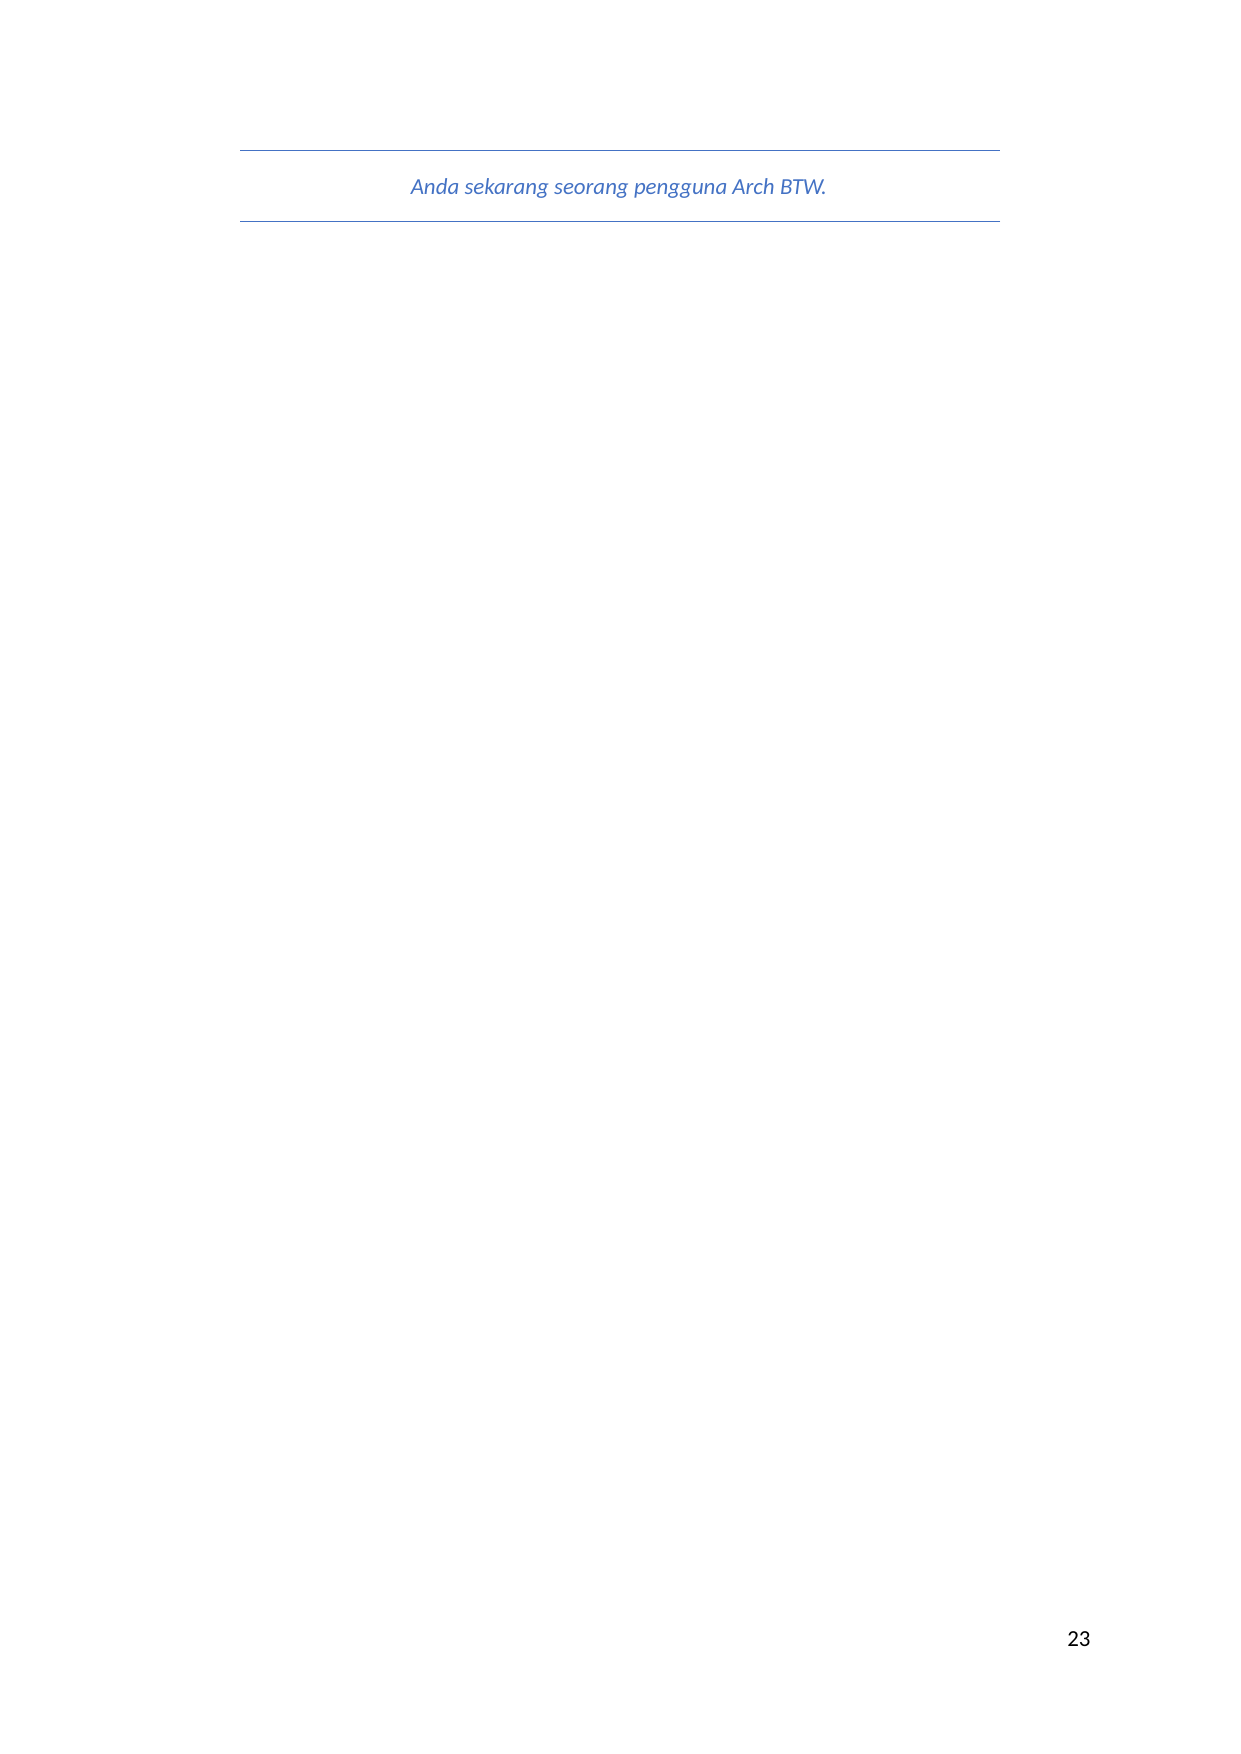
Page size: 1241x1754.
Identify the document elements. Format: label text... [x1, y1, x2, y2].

text Anda sekarang seorang pengguna Arch BTW. [240, 151, 1000, 221]
